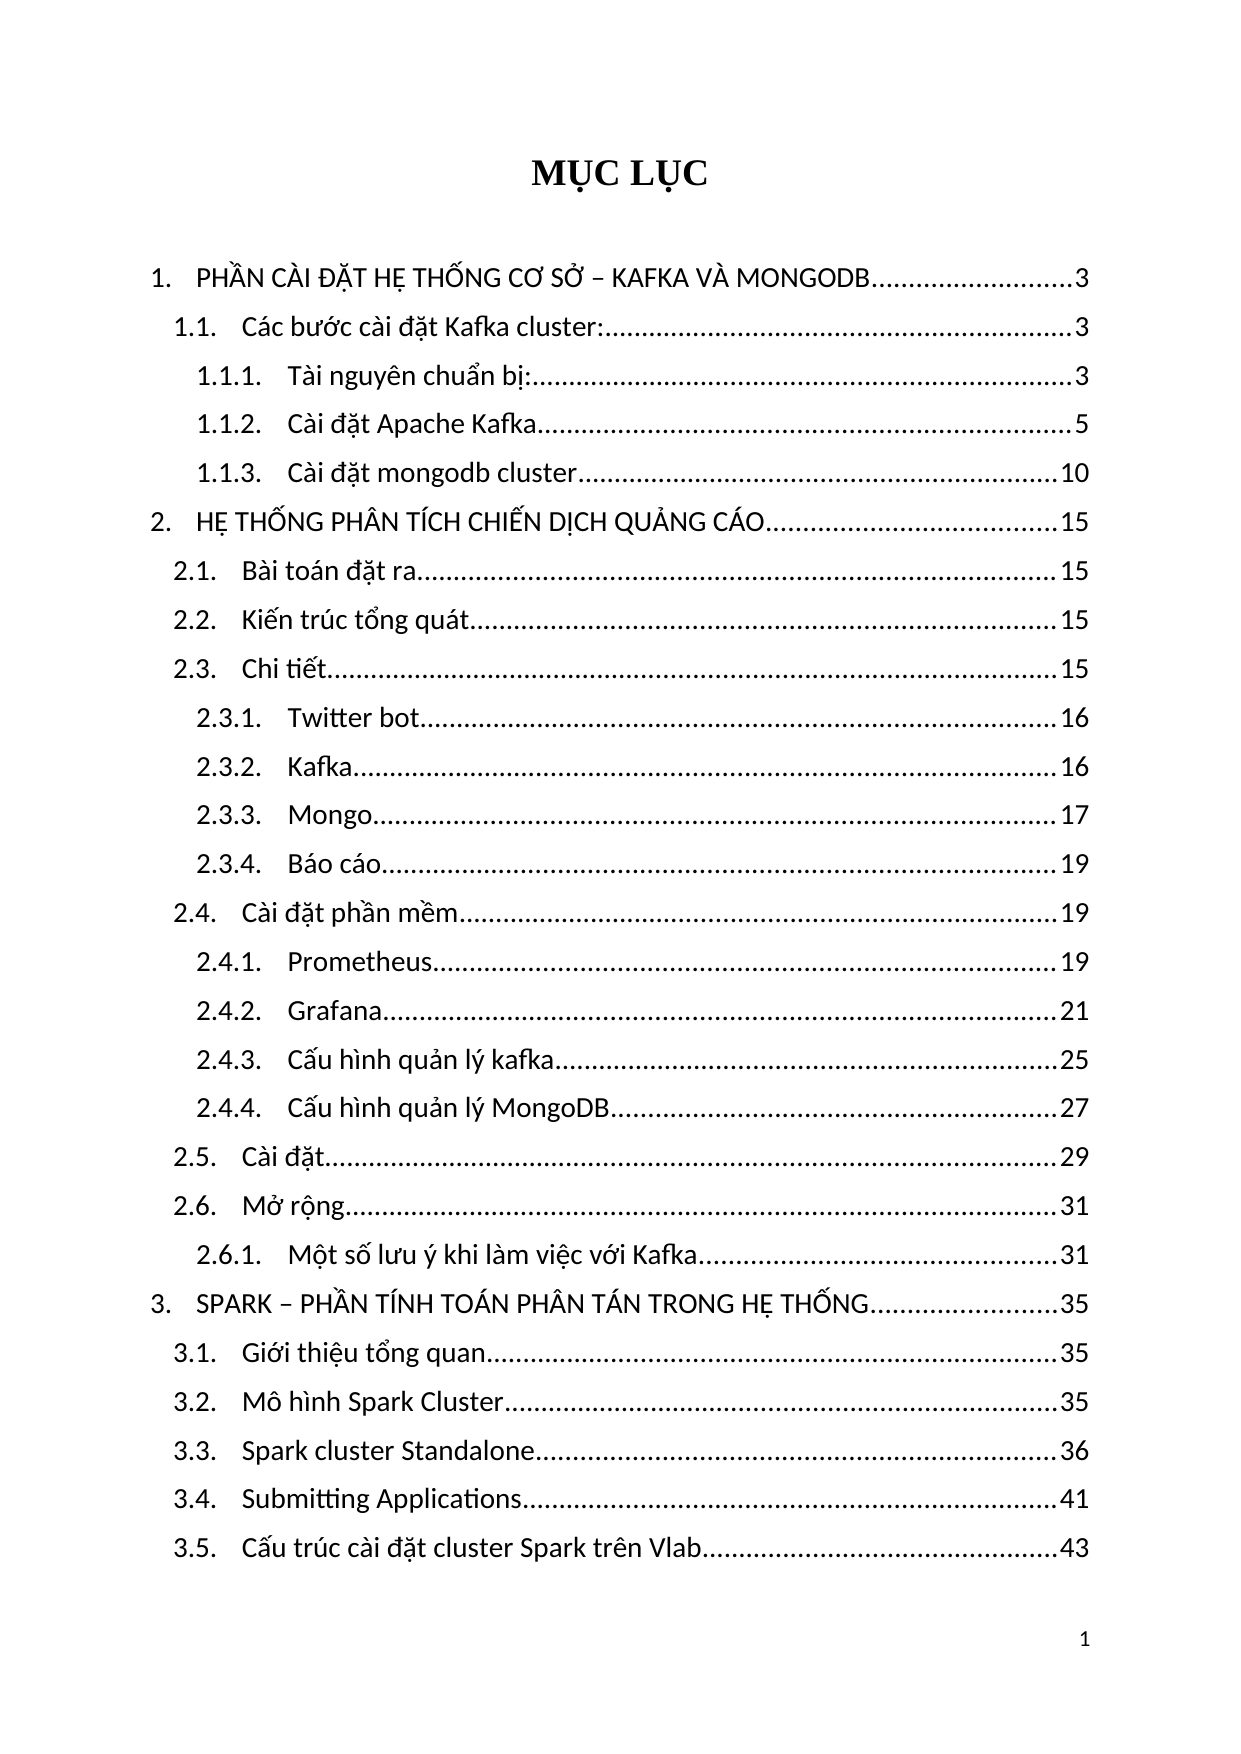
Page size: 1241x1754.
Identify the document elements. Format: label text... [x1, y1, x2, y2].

text 1.1.1. Tài nguyên chuẩn bị: 3 [196, 357, 1090, 392]
text 1.1.2. Cài đặt Apache Kafka 5 [196, 406, 1090, 441]
text 3.5. Cấu trúc cài đặt cluster Spark trên Vlab 43 [173, 1529, 1090, 1565]
text 2.3.3. Mongo 17 [196, 796, 1090, 832]
text MỤC LỤC [150, 150, 1090, 193]
text 2.3.1. Twitter bot 16 [196, 699, 1090, 734]
text 2.4.4. Cấu hình quản lý MongoDB 27 [196, 1089, 1090, 1125]
text 1.1.3. Cài đặt mongodb cluster 10 [196, 454, 1090, 490]
text 2.4.1. Prometheus 19 [196, 943, 1090, 979]
text 2.4. Cài đặt phần mềm 19 [173, 894, 1090, 930]
text 2.3. Chi tiết 15 [173, 650, 1090, 686]
text 2.6.1. Một số lưu ý khi làm việc với Kafka 31 [196, 1236, 1090, 1272]
text 2.3.4. Báo cáo 19 [196, 845, 1090, 881]
text 2.2. Kiến trúc tổng quát 15 [173, 601, 1090, 637]
text 2.4.3. Cấu hình quản lý kafka 25 [196, 1041, 1090, 1076]
text 2.3.2. Kafka 16 [196, 748, 1090, 783]
text 2.1. Bài toán đặt ra 15 [173, 552, 1090, 588]
text 2.6. Mở rộng 31 [173, 1187, 1090, 1223]
text 3.2. Mô hình Spark Cluster 35 [173, 1383, 1090, 1418]
text 3.4. Submitting Applications 41 [173, 1480, 1090, 1516]
text 2.4.2. Grafana 21 [196, 992, 1090, 1027]
text 1. PHẦN CÀI ĐẶT HỆ THỐNG CƠ SỞ – KAFKA VÀ MONGODB 3 [150, 259, 1090, 295]
text 2.5. Cài đặt 29 [173, 1138, 1090, 1174]
text 1.1. Các bước cài đặt Kafka cluster: 3 [173, 308, 1090, 343]
text 2. HỆ THỐNG PHÂN TÍCH CHIẾN DỊCH QUẢNG CÁO 15 [150, 503, 1090, 539]
text 3.3. Spark cluster Standalone 36 [173, 1432, 1090, 1467]
text 3.1. Giới thiệu tổng quan 35 [173, 1334, 1090, 1369]
text 3. SPARK – PHẦN TÍNH TOÁN PHÂN TÁN TRONG HỆ THỐNG 35 [150, 1285, 1090, 1321]
